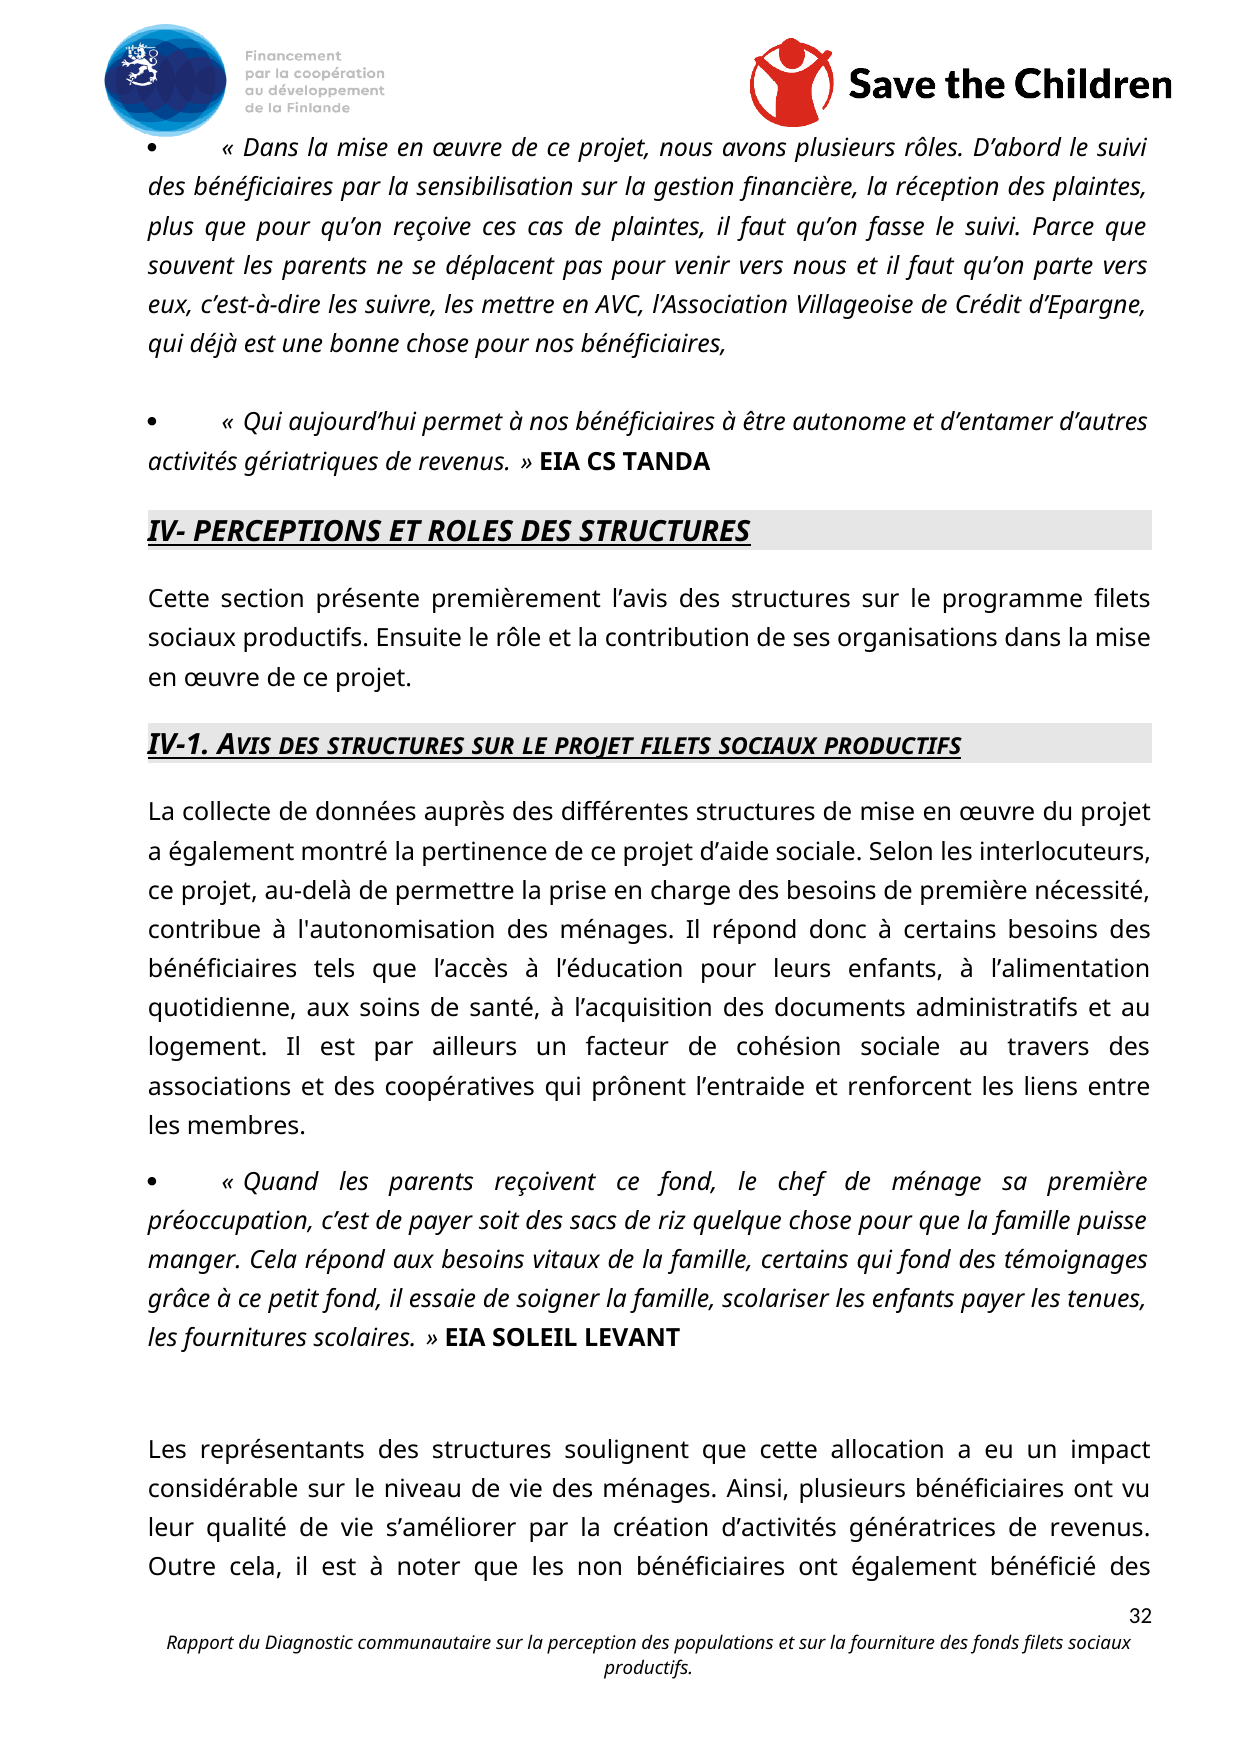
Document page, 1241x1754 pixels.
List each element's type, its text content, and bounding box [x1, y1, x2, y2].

subtitle IV- PERCEPTIONS ET ROLES DES STRUCTURES [148, 510, 1152, 550]
picture [104, 23, 385, 137]
text Cette section présente premièrement l’avis des structures sur le programme filets sociaux productifs. Ensuite le rôle et la contribution de ses organisations dans la mise en œuvre de ce projet. [148, 581, 1152, 693]
list « Dans la mise en œuvre de ce projet, nous avons plusieurs rôles. D’abord le suivi des bénéficiaires par la sensibilisation sur la gestion financière, la réception des plaintes, plus que pour qu’on reçoive ces cas de plaintes, il faut qu’on fasse le suivi. Parce que souvent les parents ne se déplacent pas pour venir vers nous et il faut qu’on parte vers eux, c’est-à-dire les suivre, les mettre en AVC, l’Association Villageoise de Crédit d’Epargne, qui déjà est une bonne chose pour nos bénéficiaires, [148, 130, 1152, 360]
list « Qui aujourd’hui permet à nos bénéficiaires à être autonome et d’entamer d’autres activités gériatriques de revenus. » EIA CS TANDA [148, 404, 1152, 477]
list « Quand les parents reçoivent ce fond, le chef de ménage sa première préoccupation, c’est de payer soit des sacs de riz quelque chose pour que la famille puisse manger. Cela répond aux besoins vitaux de la famille, certains qui fond des témoignages grâce à ce petit fond, il essaie de soigner la famille, scolariser les enfants payer les tenues, les fournitures scolaires. » EIA SOLEIL LEVANT [148, 1163, 1152, 1354]
picture [750, 38, 1172, 127]
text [148, 1432, 1152, 1583]
text La collecte de données auprès des différentes structures de mise en œuvre du projet a également montré la pertinence de ce projet d’aide sociale. Selon les interlocuteurs, ce projet, au-delà de permettre la prise en charge des besoins de première nécessité, contribue à l'autonomisation des ménages. Il répond donc à certains besoins des bénéficiaires tels que l’accès à l’éducation pour leurs enfants, à l’alimentation quotidienne, aux soins de santé, à l’acquisition des documents administratifs et au logement. Il est par ailleurs un facteur de cohésion sociale au travers des associations et des coopératives qui prônent l’entraide et renforcent les liens entre les membres. [148, 794, 1152, 1141]
subtitle IV-1. Avis des structures sur le projet filets sociaux productifs [148, 723, 1152, 763]
